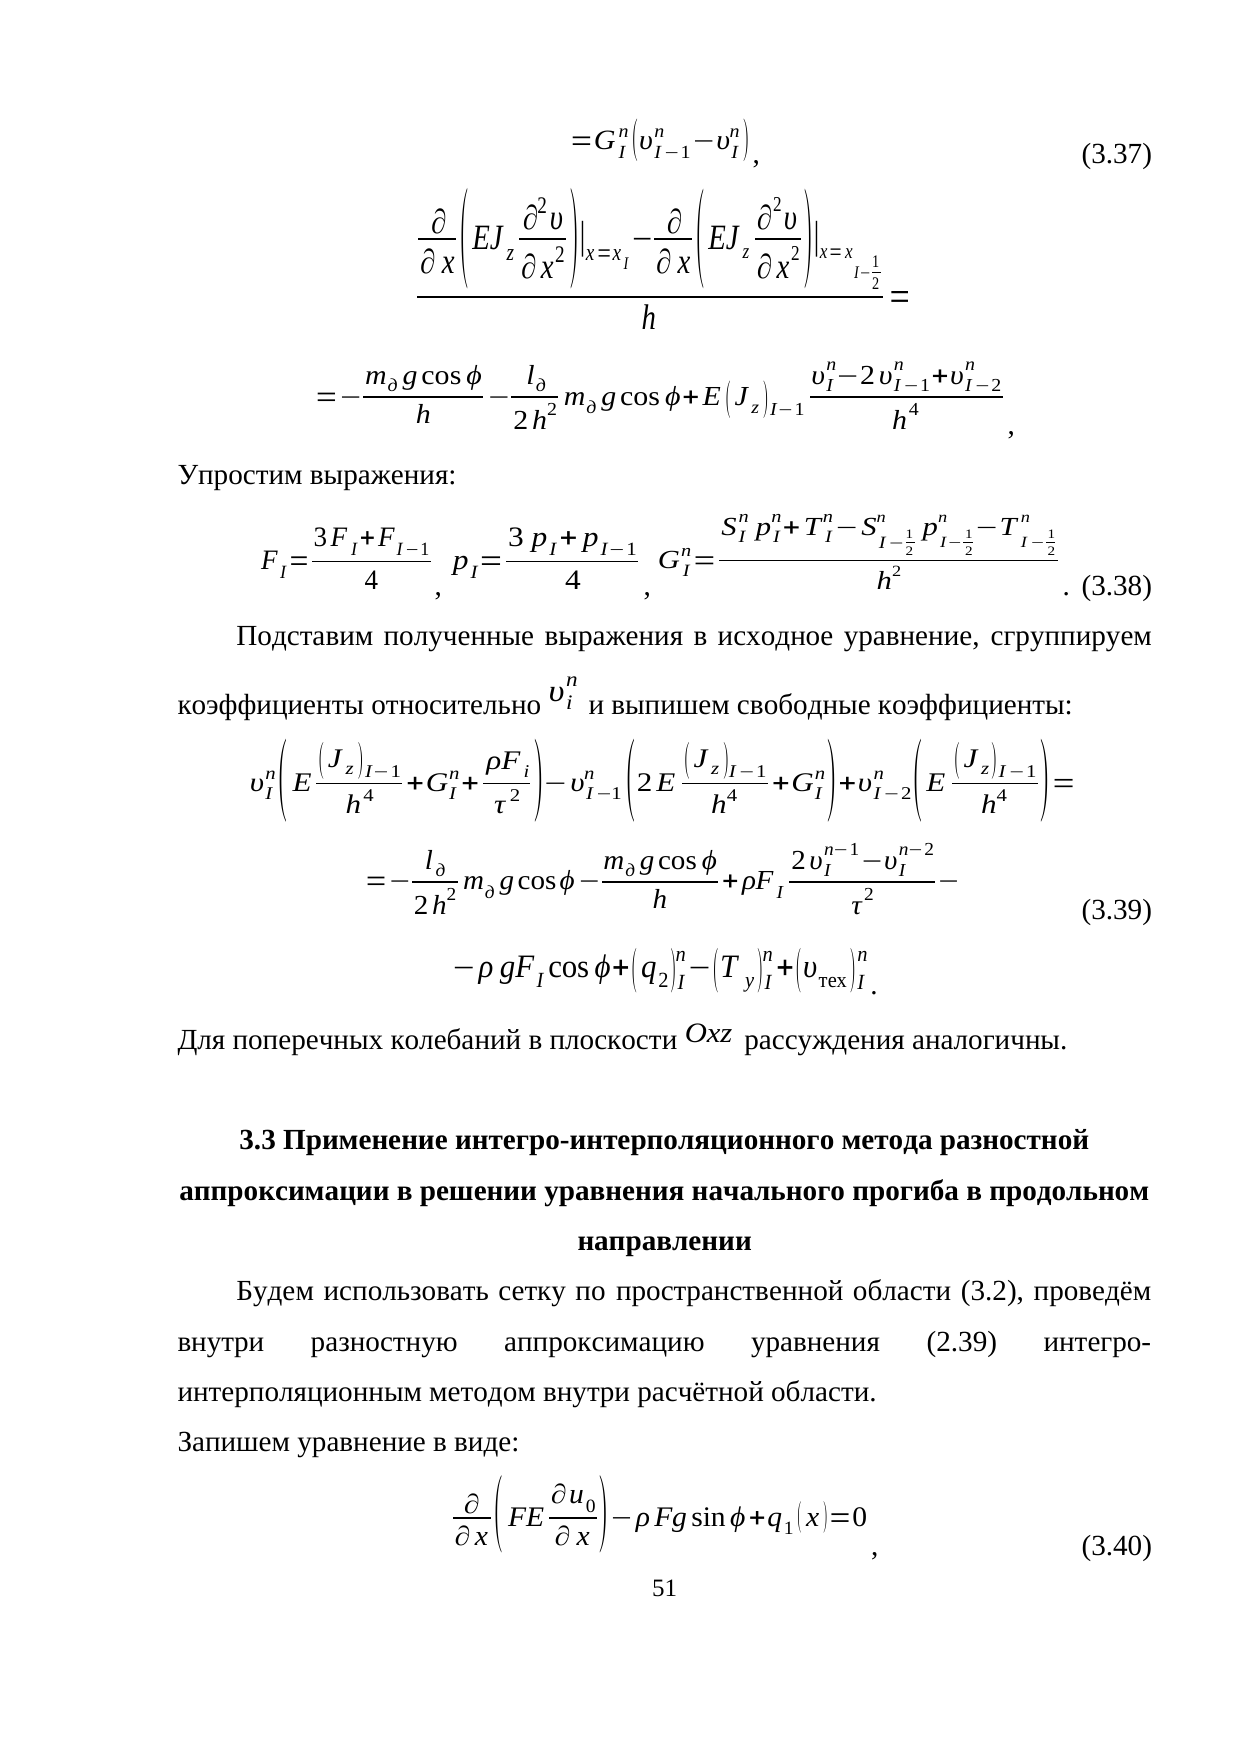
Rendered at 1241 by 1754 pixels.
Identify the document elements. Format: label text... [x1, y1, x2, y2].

text . [177, 943, 1152, 1001]
text , (3.40) [177, 1475, 1152, 1562]
text Упростим выражения: [177, 457, 1152, 491]
text , , . (3.38) [177, 508, 1152, 601]
text (3.39) [177, 840, 1152, 926]
subtitle 3.3 Применение интегро-интерполяционного метода разностной аппроксимации в решении уравнения начального прогиба в продольном направлении [177, 1122, 1152, 1257]
text Запишем уравнение в виде: [177, 1424, 1152, 1458]
text , (3.37) [177, 118, 1152, 170]
text , [177, 355, 1152, 441]
text Подставим полученные выражения в исходное уравнение, сгруппируем коэффициенты относительно и выпишем свободные коэффициенты: [177, 618, 1152, 720]
text Для поперечных колебаний в плоскости рассуждения аналогичны. [177, 1018, 1152, 1055]
text Будем использовать сетку по пространственной области (3.2), проведём внутри разностную аппроксимацию уравнения (2.39) интегро-интерполяционным методом внутри расчётной области. [177, 1273, 1152, 1408]
